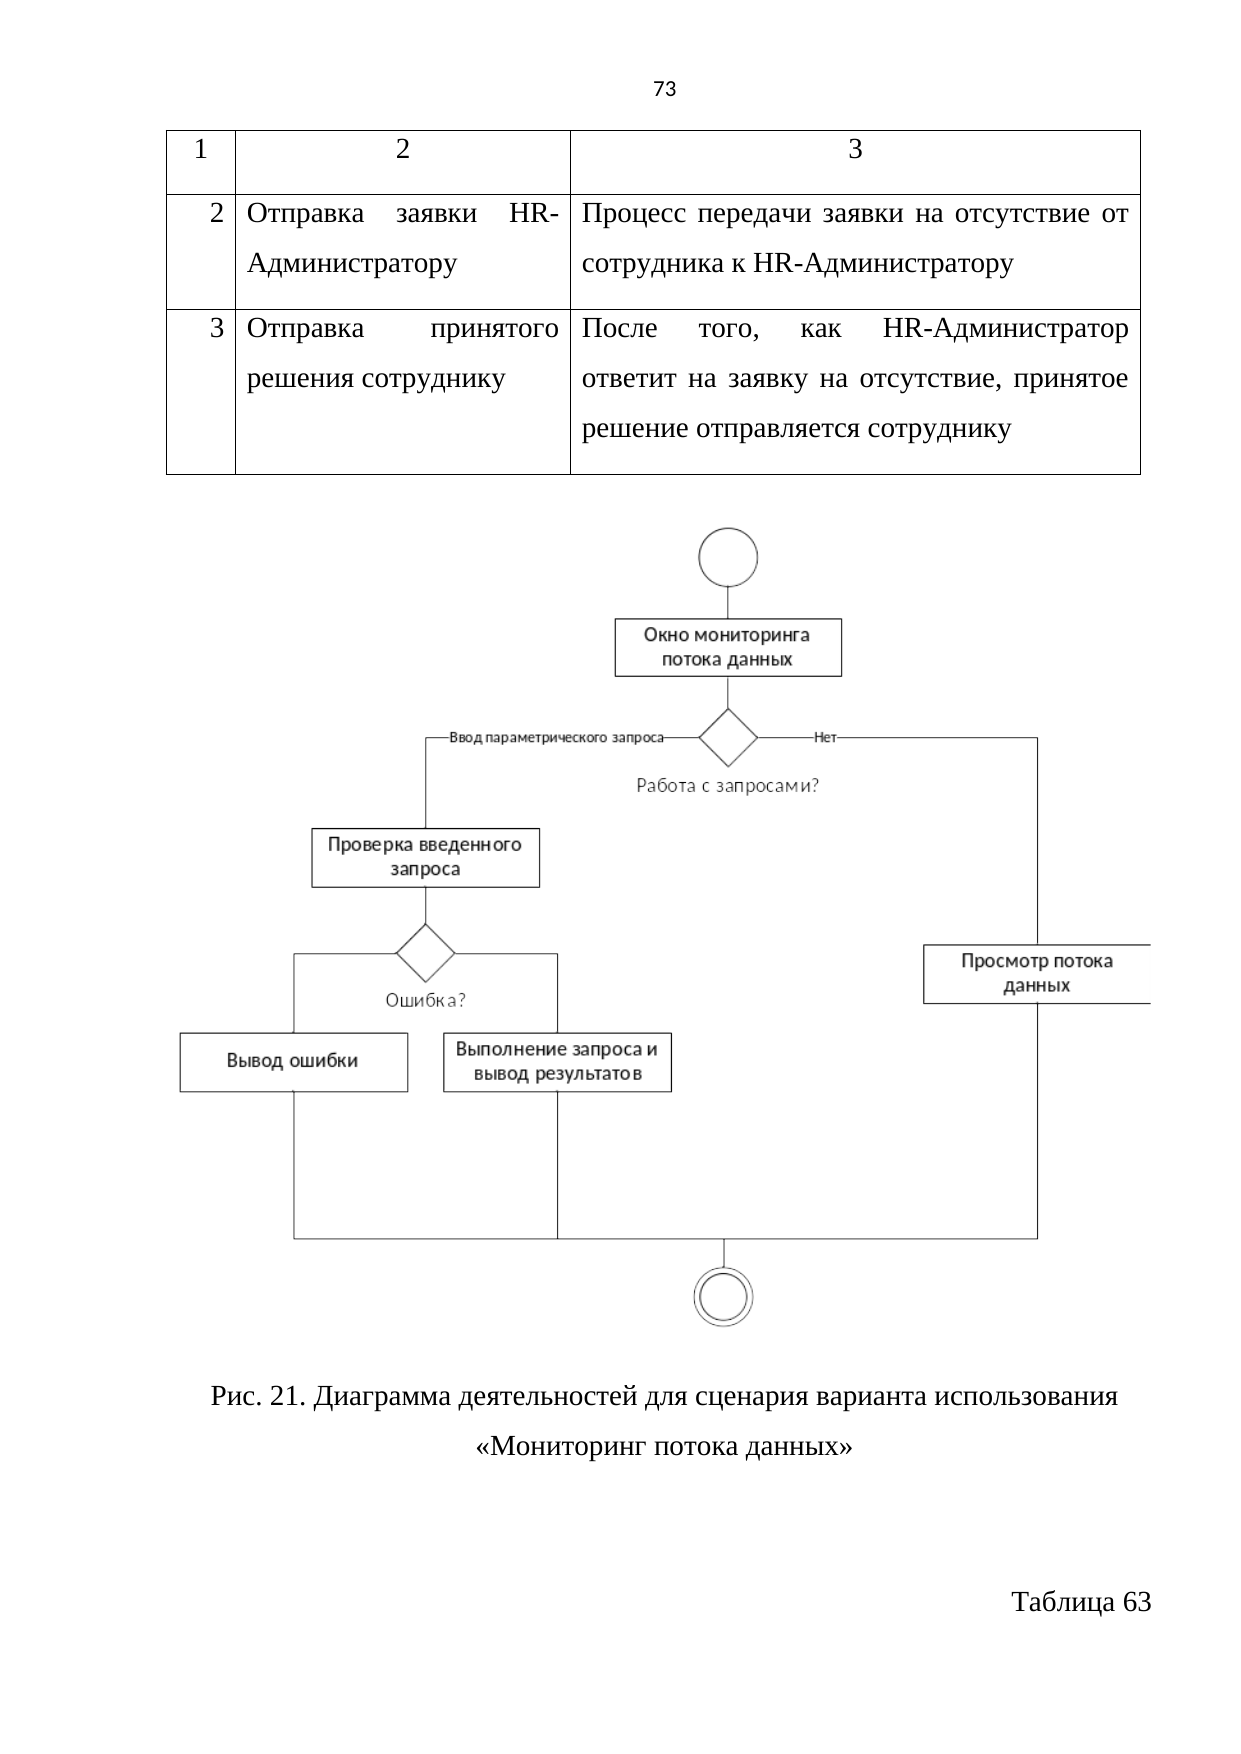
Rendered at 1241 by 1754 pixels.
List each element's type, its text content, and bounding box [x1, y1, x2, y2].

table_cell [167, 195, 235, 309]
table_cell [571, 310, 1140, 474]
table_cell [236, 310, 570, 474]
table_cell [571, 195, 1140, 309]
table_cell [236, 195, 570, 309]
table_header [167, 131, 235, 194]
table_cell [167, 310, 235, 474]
text Рис. 21. Диаграмма деятельностей для сценария варианта использования «Мониторинг потока данных» [177, 1378, 1152, 1462]
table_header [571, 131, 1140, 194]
text Таблица 63 [177, 1584, 1152, 1618]
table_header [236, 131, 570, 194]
